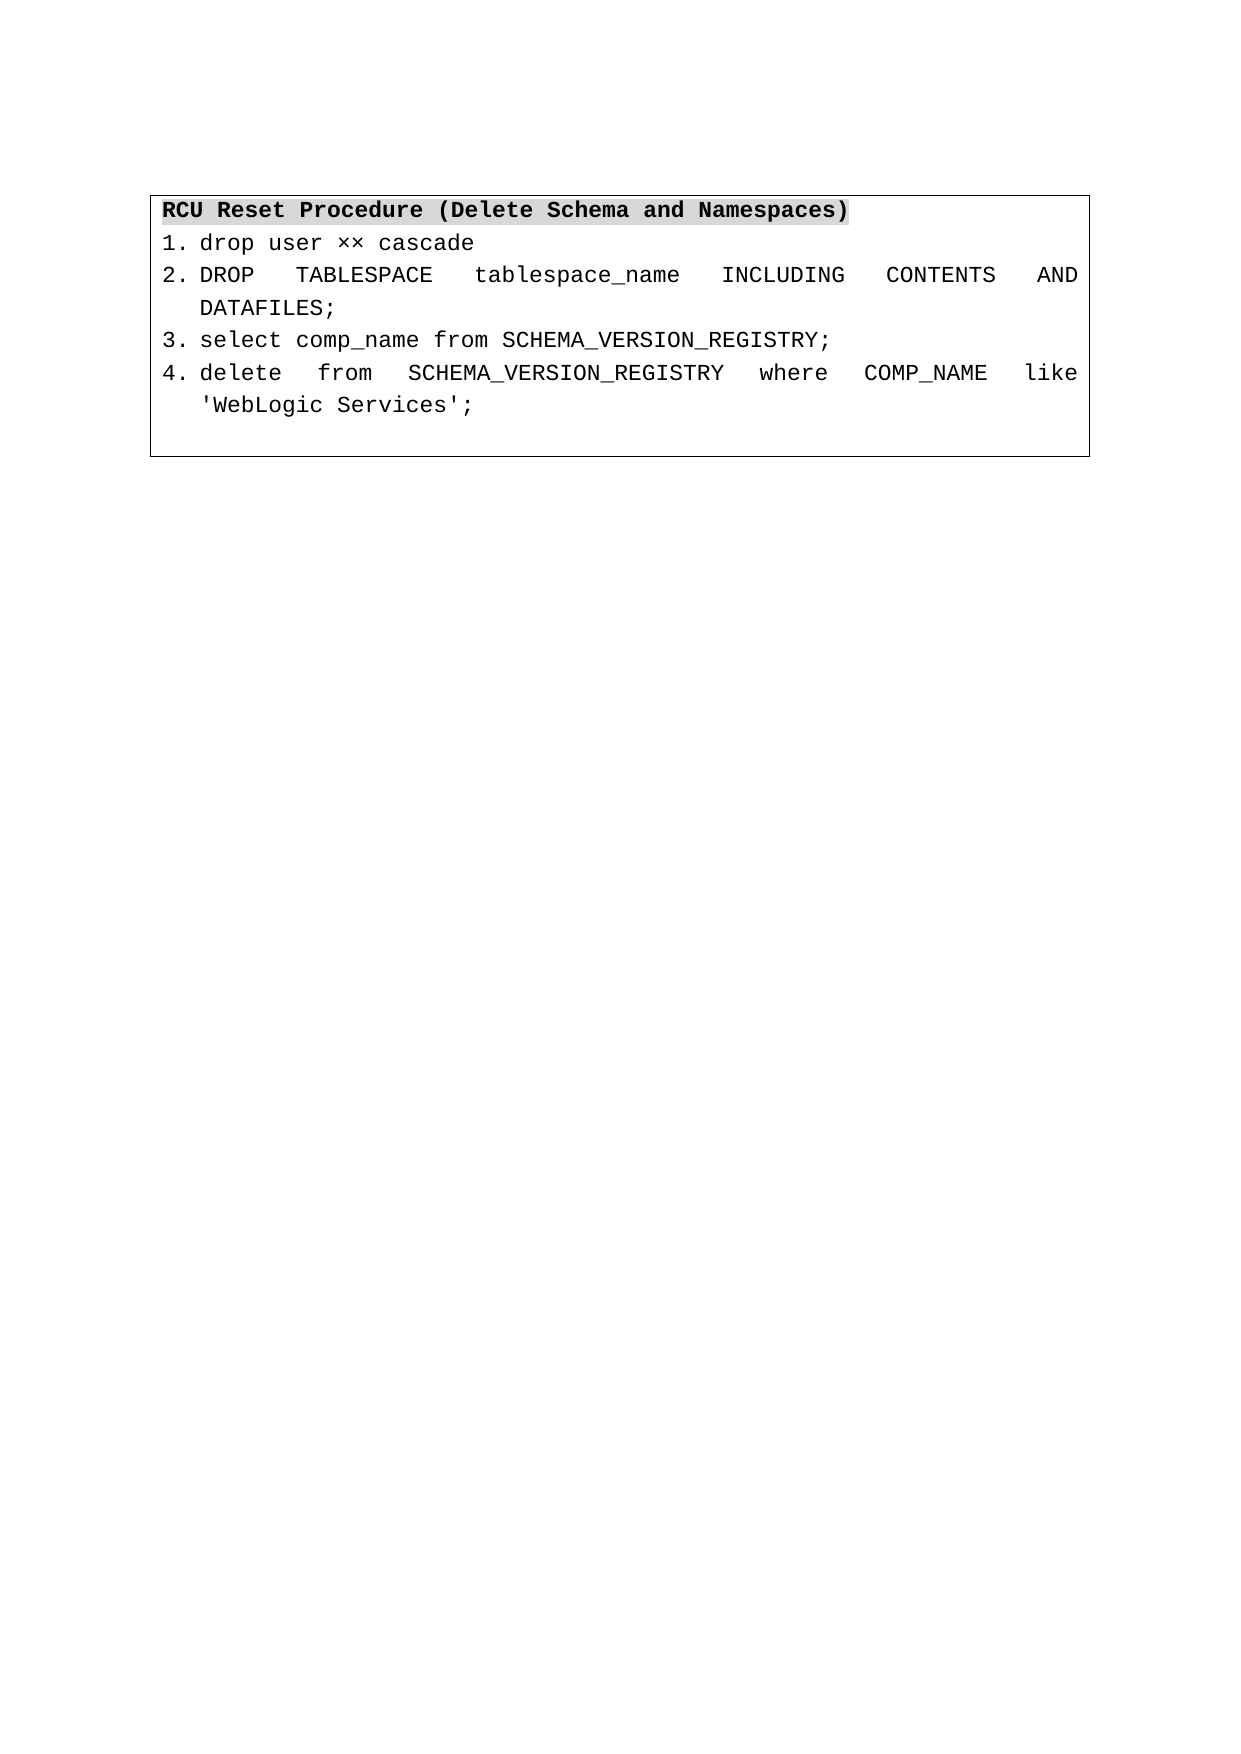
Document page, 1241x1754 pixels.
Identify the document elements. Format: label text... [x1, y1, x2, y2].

table_header RCU Reset Procedure (Delete Schema and Namespaces) drop user ×× cascade DROP TABLESPACE tablespace_name INCLUDING CONTENTS AND DATAFILES; select comp_name from SCHEMA_VERSION_REGISTRY; delete from SCHEMA_VERSION_REGISTRY where COMP_NAME like 'WebLogic Services'; [151, 196, 1089, 456]
